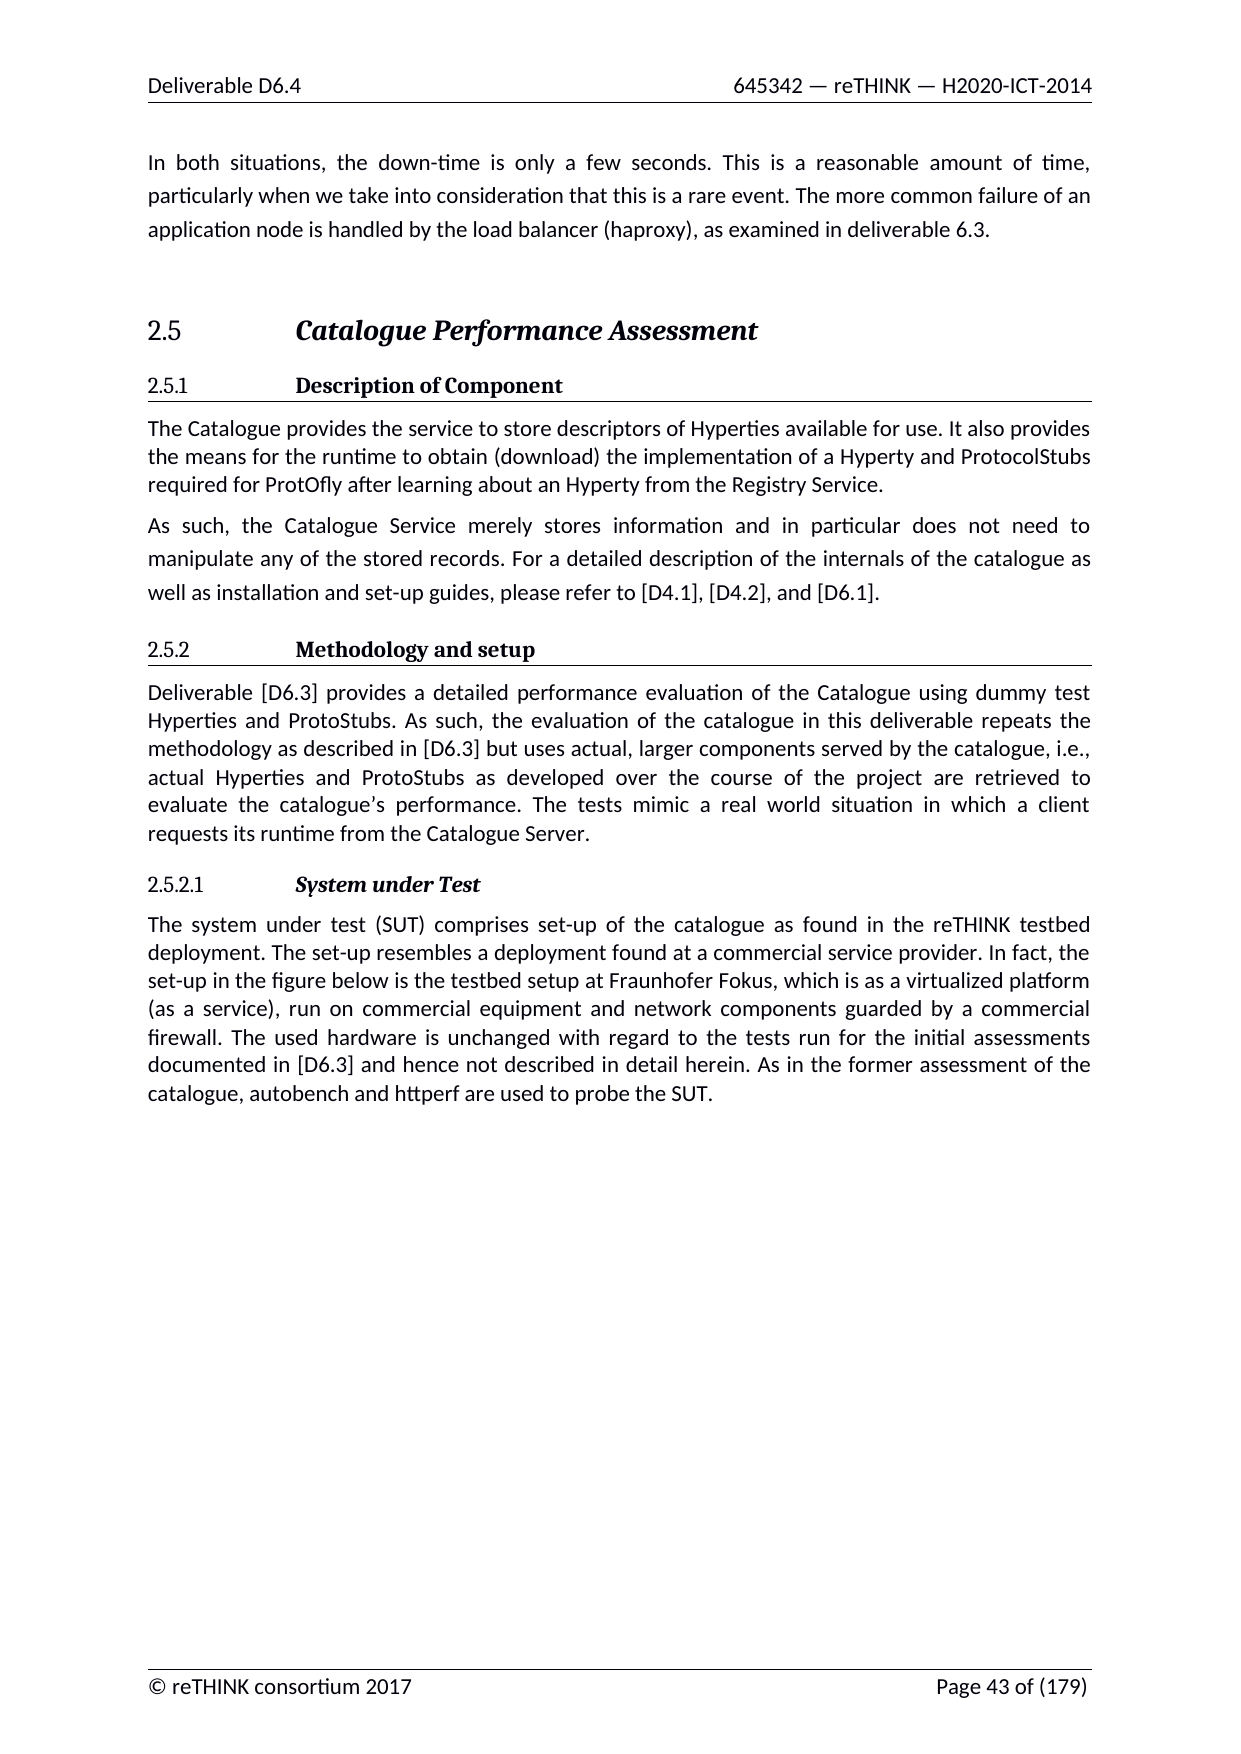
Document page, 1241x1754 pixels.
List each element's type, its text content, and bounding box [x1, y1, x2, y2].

subtitle System under Test [148, 872, 1092, 898]
text The system under test (SUT) comprises set-up of the catalogue as found in the reTHINK testbed deployment. The set-up resembles a deployment found at a commercial service provider. In fact, the set-up in the figure below is the testbed setup at Fraunhofer Fokus, which is as a virtualized platform (as a service), run on commercial equipment and network components guarded by a commercial firewall. The used hardware is unchanged with regard to the tests run for the initial assessments documented in [D6.3] and hence not described in detail herein. As in the former assessment of the catalogue, autobench and httperf are used to probe the SUT. [148, 911, 1092, 1107]
subtitle Description of Component [148, 372, 1092, 401]
text Deliverable [D6.3] provides a detailed performance evaluation of the Catalogue using dummy test Hyperties and ProtoStubs. As such, the evaluation of the catalogue in this deliverable repeats the methodology as described in [D6.3] but uses actual, larger components served by the catalogue, i.e., actual Hyperties and ProtoStubs as developed over the course of the project are retrieved to evaluate the catalogue’s performance. The tests mimic a real world situation in which a client requests its runtime from the Catalogue Server. [148, 678, 1092, 847]
text As such, the Catalogue Service merely stores information and in particular does not need to manipulate any of the stored records. For a detailed description of the internals of the catalogue as well as installation and set-up guides, please refer to [D4.1], [D4.2], and [D6.1]. [148, 511, 1092, 606]
subtitle Methodology and setup [148, 637, 1092, 665]
text In both situations, the down-time is only a few seconds. This is a reasonable amount of time, particularly when we take into consideration that this is a rare event. The more common failure of an application node is handled by the load balancer (haproxy), as examined in deliverable 6.3. [148, 148, 1092, 243]
subtitle Catalogue Performance Assessment [148, 314, 1092, 347]
text The Catalogue provides the service to store descriptors of Hyperties available for use. It also provides the means for the runtime to obtain (download) the implementation of a Hyperty and ProtocolStubs required for ProtOfly after learning about an Hyperty from the Registry Service. [148, 414, 1092, 498]
